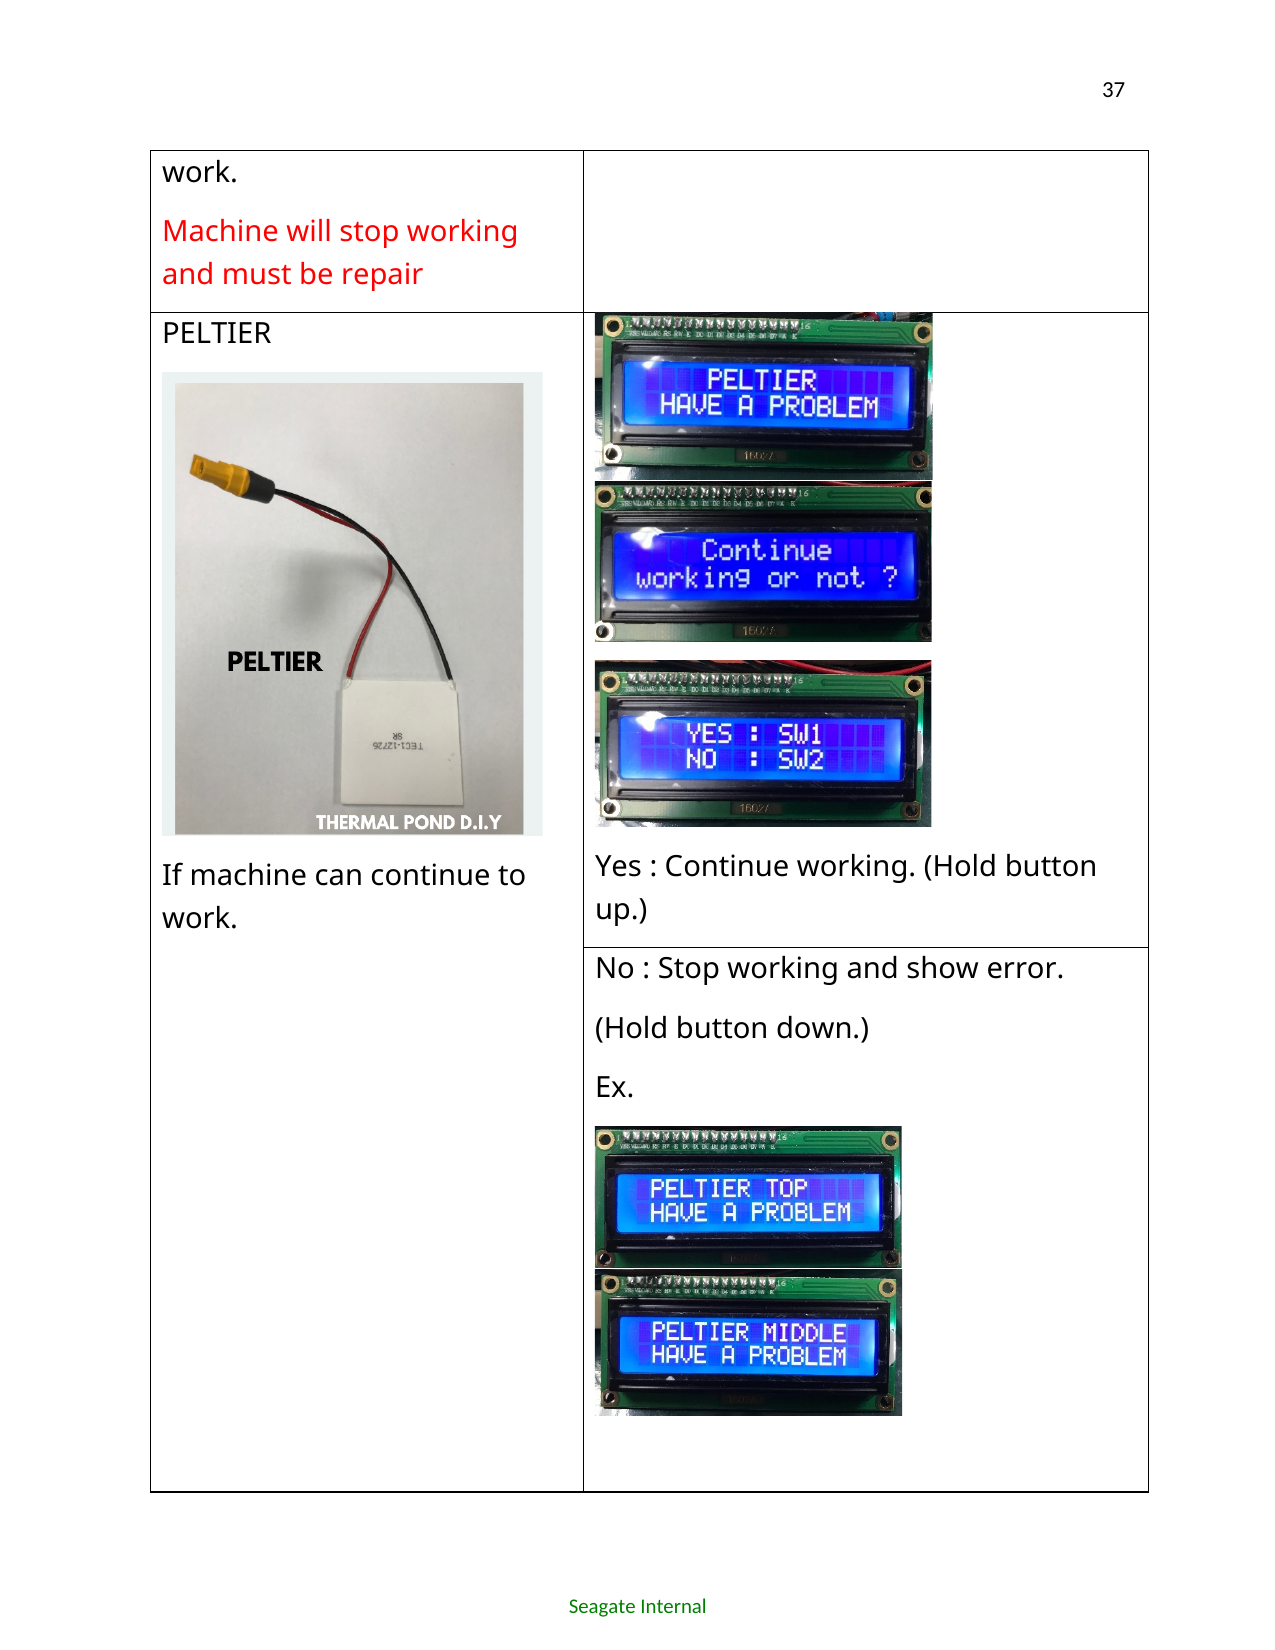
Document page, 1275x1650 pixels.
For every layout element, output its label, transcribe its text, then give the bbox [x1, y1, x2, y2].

picture [594, 1269, 903, 1416]
picture [161, 372, 543, 836]
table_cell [584, 948, 1148, 1491]
picture [594, 1126, 902, 1268]
picture [594, 660, 932, 827]
table_cell PELTIER If machine can continue to work. [151, 313, 583, 1491]
table_cell Yes : Continue working. (Hold button up.) [584, 313, 1148, 947]
picture [594, 312, 933, 480]
table_cell [584, 151, 1148, 312]
picture [594, 481, 932, 642]
